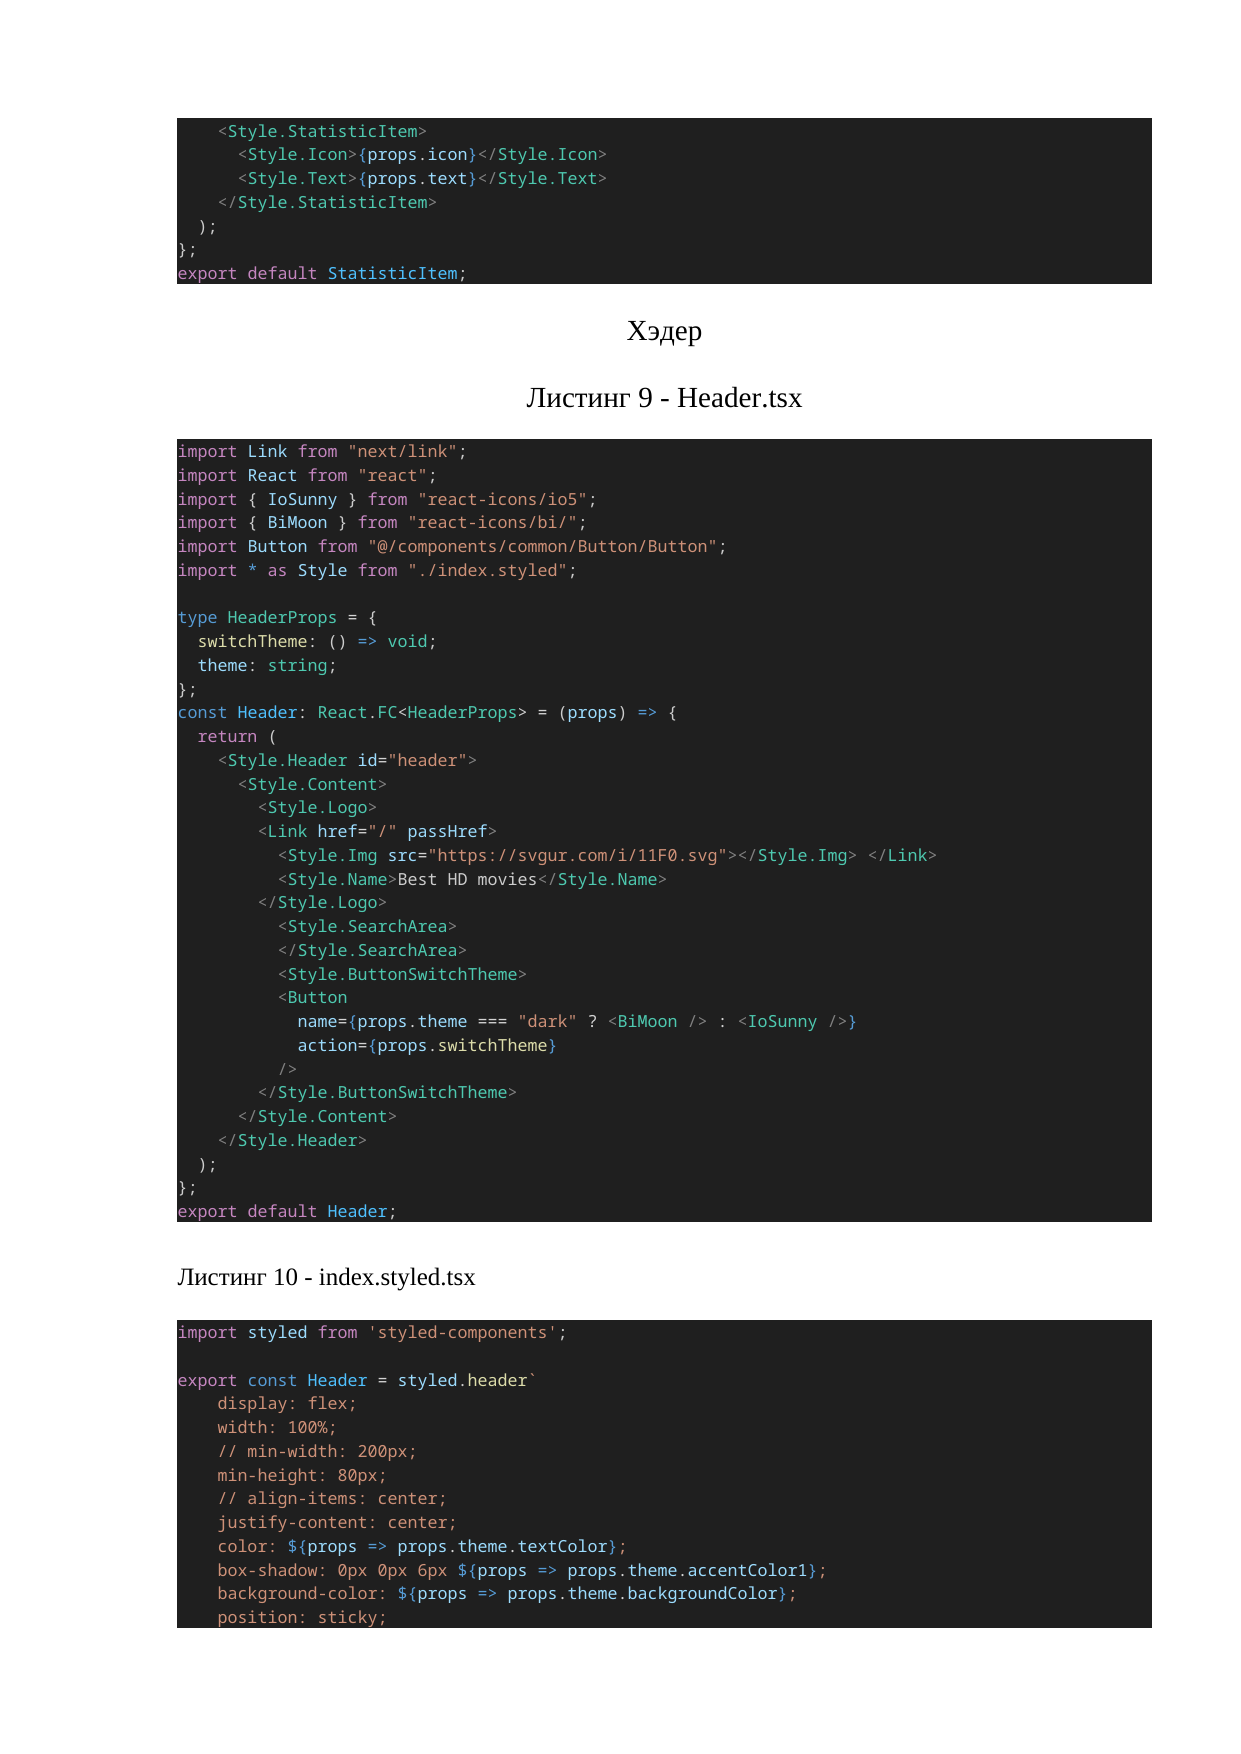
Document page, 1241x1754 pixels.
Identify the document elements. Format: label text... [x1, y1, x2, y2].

text box-shadow: 0px 0px 6px ${props => props.theme.accentColor1}; [177, 1557, 1152, 1581]
text <Style.Text>{props.text}</Style.Text> [177, 166, 1152, 189]
text Листинг 10 - index.styled.tsx [177, 1262, 1152, 1320]
text <Style.SearchArea> [177, 914, 1152, 937]
text switchTheme: () => void; [177, 629, 1152, 652]
text <Style.Content> [177, 771, 1152, 795]
text import React from "react"; [177, 462, 1152, 486]
text theme: string; [177, 652, 1152, 676]
text <Button [177, 985, 1152, 1009]
text min-height: 80px; [177, 1462, 1152, 1486]
text ); [177, 1151, 1152, 1175]
text ); [177, 213, 1152, 237]
text }; [177, 1175, 1152, 1199]
text </Style.Header> [177, 1127, 1152, 1151]
text <Style.Img src="https://svgur.com/i/11F0.svg"></Style.Img> </Link> [177, 842, 1152, 866]
text }; [177, 237, 1152, 261]
text import * as Style from "./index.styled"; [177, 557, 1152, 581]
text color: ${props => props.theme.textColor}; [177, 1533, 1152, 1557]
text export default Header; [177, 1199, 1152, 1222]
text position: sticky; [177, 1605, 1152, 1628]
text return ( [177, 724, 1152, 747]
text import { BiMoon } from "react-icons/bi/"; [177, 510, 1152, 534]
text <Style.StatisticItem> [177, 118, 1152, 142]
text </Style.Logo> [177, 890, 1152, 914]
text import styled from 'styled-components'; [177, 1320, 1152, 1343]
text <Style.Icon>{props.icon}</Style.Icon> [177, 142, 1152, 166]
text name={props.theme === "dark" ? <BiMoon /> : <IoSunny />} [177, 1009, 1152, 1032]
text </Style.SearchArea> [177, 937, 1152, 961]
text // min-width: 200px; [177, 1438, 1152, 1462]
text action={props.switchTheme} [177, 1032, 1152, 1056]
text /> [177, 1056, 1152, 1080]
text import { IoSunny } from "react-icons/io5"; [177, 486, 1152, 510]
text </Style.Content> [177, 1104, 1152, 1127]
text // align-items: center; [177, 1486, 1152, 1510]
text Хэдер Листинг 9 - Header.tsx [177, 313, 1152, 414]
text display: flex; [177, 1391, 1152, 1415]
text width: 100%; [177, 1415, 1152, 1438]
text <Link href="/" passHref> [177, 819, 1152, 842]
text </Style.ButtonSwitchTheme> [177, 1080, 1152, 1104]
text import Button from "@/components/common/Button/Button"; [177, 534, 1152, 557]
text justify-content: center; [177, 1510, 1152, 1533]
text <Style.Header id="header"> [177, 747, 1152, 771]
text <Style.Name>Best HD movies</Style.Name> [177, 866, 1152, 890]
text </Style.StatisticItem> [177, 189, 1152, 213]
text }; [177, 676, 1152, 700]
text export default StatisticItem; [177, 261, 1152, 284]
text import Link from "next/link"; [177, 439, 1152, 462]
text background-color: ${props => props.theme.backgroundColor}; [177, 1581, 1152, 1605]
text type HeaderProps = { [177, 605, 1152, 629]
text <Style.Logo> [177, 795, 1152, 819]
text const Header: React.FC<HeaderProps> = (props) => { [177, 700, 1152, 724]
text export const Header = styled.header` [177, 1367, 1152, 1391]
text <Style.ButtonSwitchTheme> [177, 961, 1152, 985]
